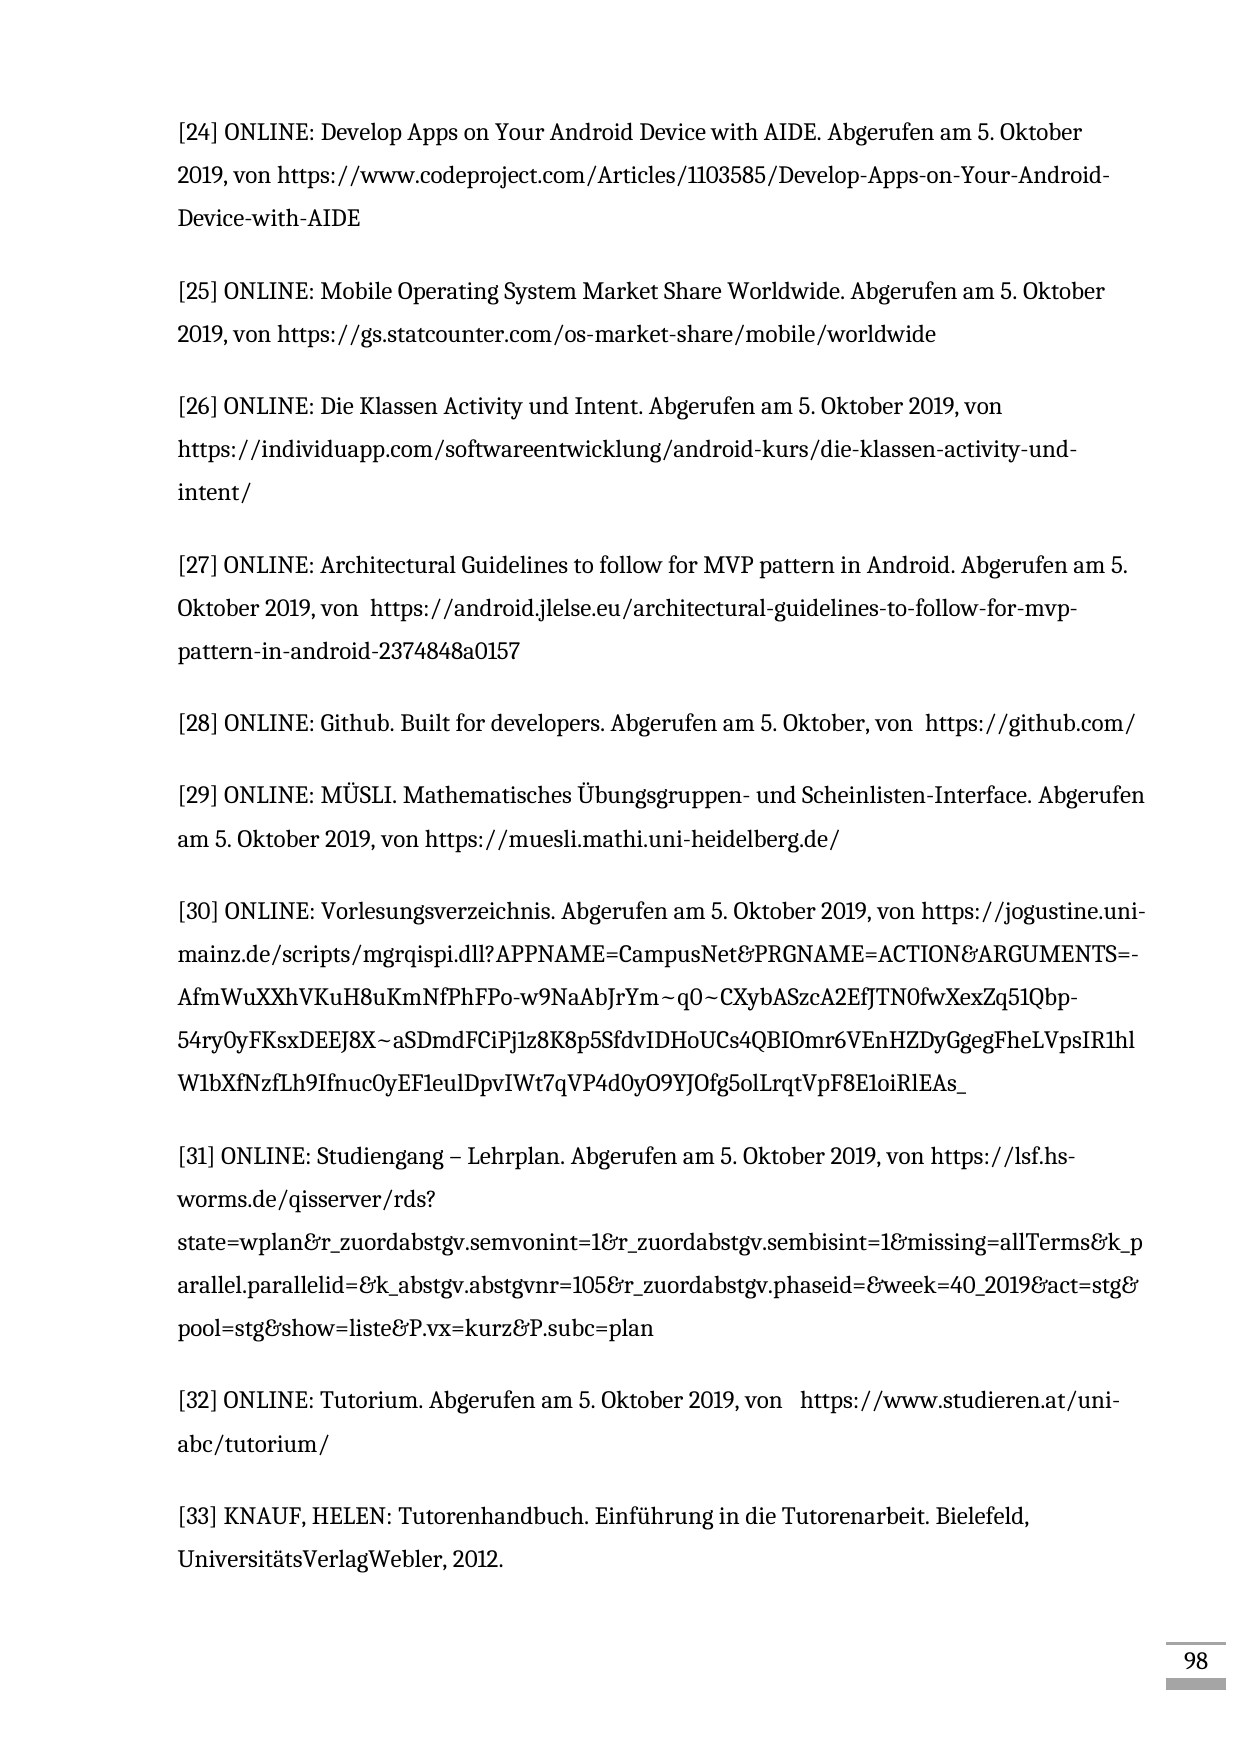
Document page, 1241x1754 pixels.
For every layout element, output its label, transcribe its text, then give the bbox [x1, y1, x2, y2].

text [24] ONLINE: Develop Apps on Your Android Device with AIDE. Abgerufen am 5. Oktober 2019, von https://www.codeproject.com/Articles/1103585/Develop-Apps-on-Your-Android-Device-with-AIDE [177, 118, 1152, 233]
text [30] ONLINE: Vorlesungsverzeichnis. Abgerufen am 5. Oktober 2019, von https://jogustine.uni-mainz.de/scripts/mgrqispi.dll?APPNAME=CampusNet&PRGNAME=ACTION&ARGUMENTS=-AfmWuXXhVKuH8uKmNfPhFPo-w9NaAbJrYm~q0~CXybASzcA2EfJTN0fwXexZq51Qbp-54ry0yFKsxDEEJ8X~aSDmdFCiPj1z8K8p5SfdvIDHoUCs4QBIOmr6VEnHZDyGgegFheLVpsIR1hlW1bXfNzfLh9Ifnuc0yEF1eulDpvIWt7qVP4d0yO9YJOfg5olLrqtVpF8E1oiRlEAs_ [177, 897, 1152, 1098]
text [32] ONLINE: Tutorium. Abgerufen am 5. Oktober 2019, von https://www.studieren.at/uni-abc/tutorium/ [177, 1386, 1152, 1458]
text [26] ONLINE: Die Klassen Activity und Intent. Abgerufen am 5. Oktober 2019, von https://individuapp.com/softwareentwicklung/android-kurs/die-klassen-activity-und-intent/ [177, 392, 1152, 507]
text [29] ONLINE: MÜSLI. Mathematisches Übungsgruppen- und Scheinlisten-Interface. Abgerufen am 5. Oktober 2019, von https://muesli.mathi.uni-heidelberg.de/ [177, 781, 1152, 853]
text [33] KNAUF, HELEN: Tutorenhandbuch. Einführung in die Tutorenarbeit. Bielefeld, UniversitätsVerlagWebler, 2012. [177, 1502, 1152, 1574]
text [31] ONLINE: Studiengang – Lehrplan. Abgerufen am 5. Oktober 2019, von https://lsf.hs-worms.de/qisserver/rds?state=wplan&r_zuordabstgv.semvonint=1&r_zuordabstgv.sembisint=1&missing=allTerms&k_parallel.parallelid=&k_abstgv.abstgvnr=105&r_zuordabstgv.phaseid=&week=40_2019&act=stg&pool=stg&show=liste&P.vx=kurz&P.subc=plan [177, 1142, 1152, 1343]
text [27] ONLINE: Architectural Guidelines to follow for MVP pattern in Android. Abgerufen am 5. Oktober 2019, von https://android.jlelse.eu/architectural-guidelines-to-follow-for-mvp-pattern-in-android-2374848a0157 [177, 551, 1152, 666]
text [25] ONLINE: Mobile Operating System Market Share Worldwide. Abgerufen am 5. Oktober 2019, von https://gs.statcounter.com/os-market-share/mobile/worldwide [177, 277, 1152, 348]
text [28] ONLINE: Github. Built for developers. Abgerufen am 5. Oktober, von https://github.com/ [177, 709, 1152, 738]
